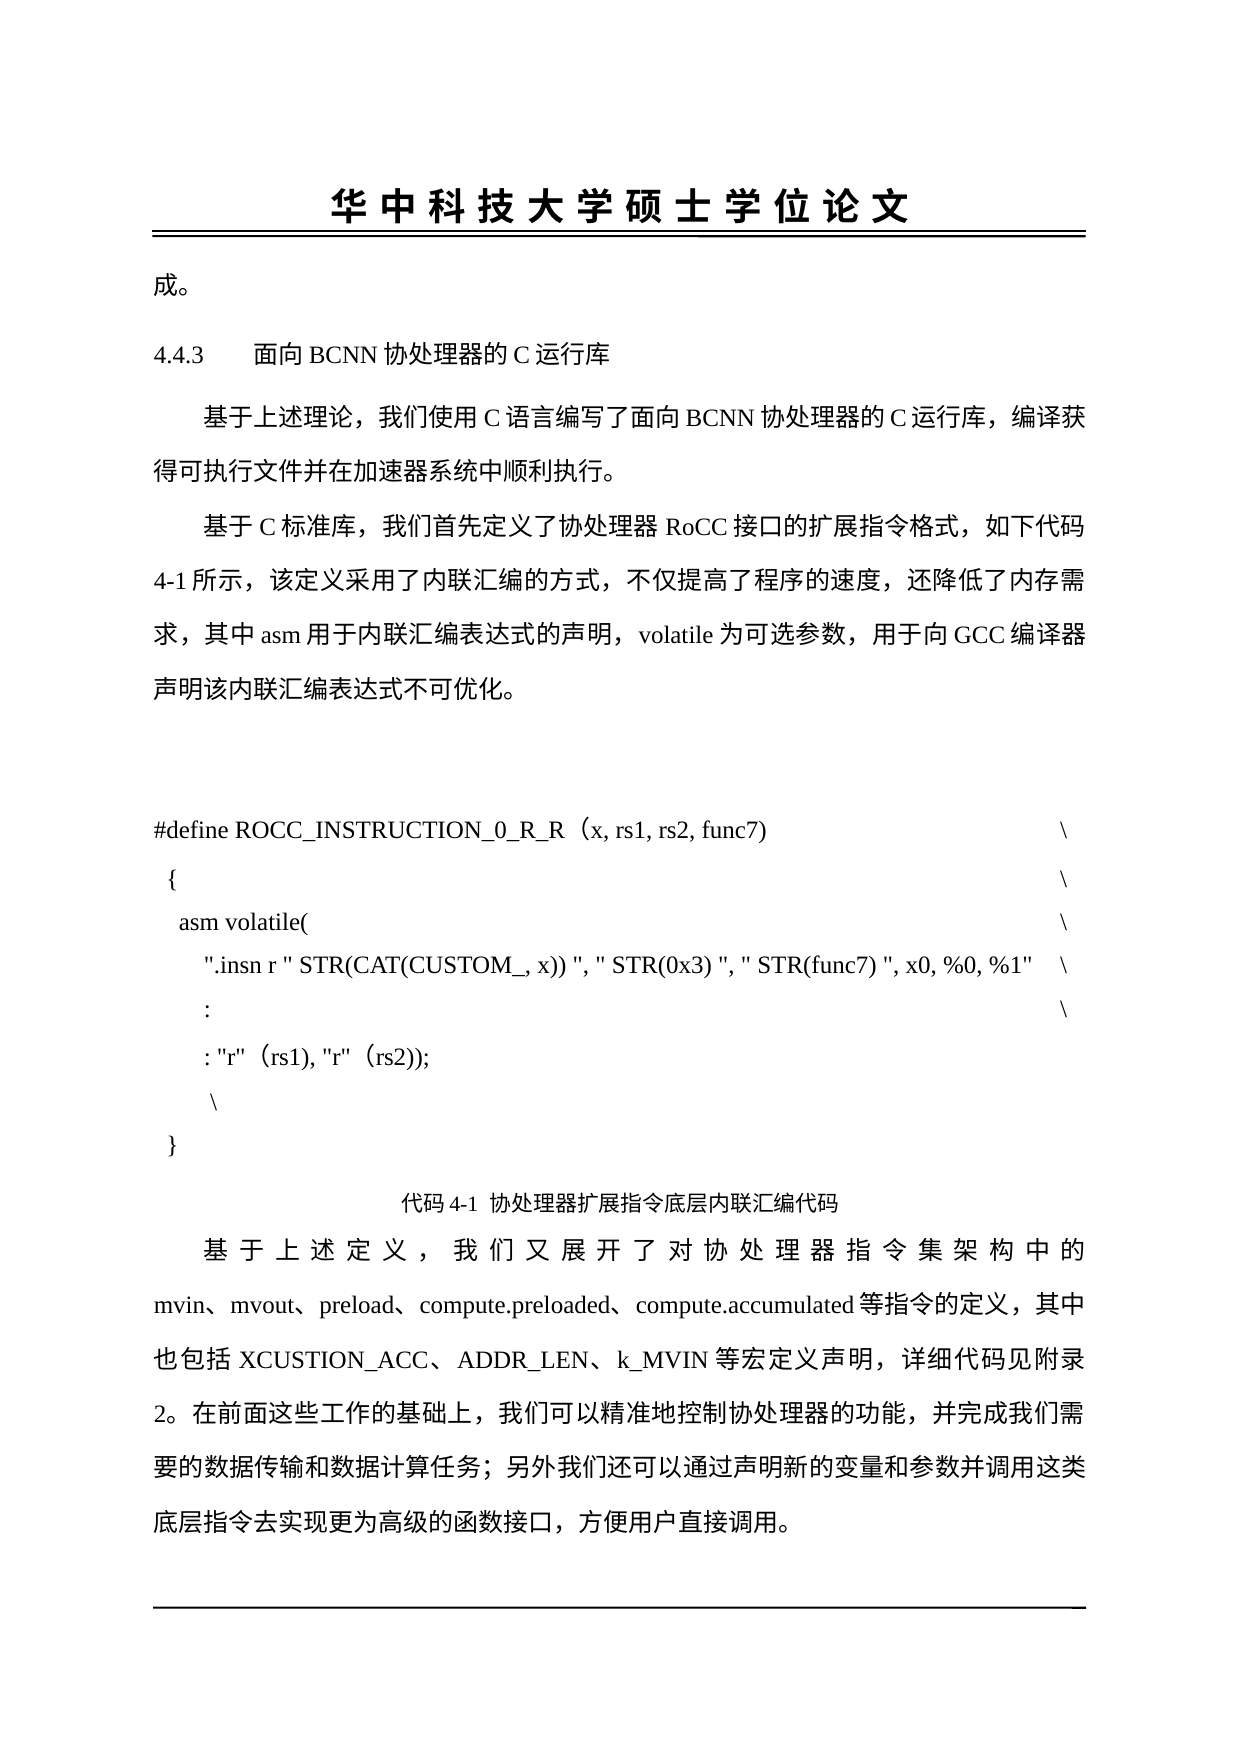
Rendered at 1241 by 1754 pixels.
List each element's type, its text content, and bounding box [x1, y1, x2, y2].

text : \ [153, 994, 1087, 1022]
text 基于C标准库，我们首先定义了协处理器RoCC接口的扩展指令格式，如下代码4-1所示，该定义采用了内联汇编的方式，不仅提高了程序的速度，还降低了内存需求，其中asm用于内联汇编表达式的声明，volatile为可选参数，用于向GCC编译器声明该内联汇编表达式不可优化。 [153, 506, 1087, 706]
text 代码4-1 协处理器扩展指令底层内联汇编代码 [153, 1186, 1087, 1218]
subtitle 面向BCNN协处理器的C运行库 [153, 335, 1087, 371]
text 基于上述定义，我们又展开了对协处理器指令集架构中的mvin、mvout、preload、compute.preloaded、compute.accumulated等指令的定义，其中也包括XCUSTION_ACC、ADDR_LEN、k_MVIN等宏定义声明，详细代码见附录2。在前面这些工作的基础上，我们可以精准地控制协处理器的功能，并完成我们需要的数据传输和数据计算任务；另外我们还可以通过声明新的变量和参数并调用这类底层指令去实现更为高级的函数接口，方便用户直接调用。 [153, 1230, 1087, 1538]
text 基于上述理论，我们使用C语言编写了面向BCNN协处理器的C运行库，编译获得可执行文件并在加速器系统中顺利执行。 [153, 397, 1087, 488]
text { \ [153, 864, 1087, 893]
text #define ROCC_INSTRUCTION_0_R_R（x, rs1, rs2, func7) \ [153, 810, 1087, 846]
text } [153, 1131, 1087, 1159]
text ".insn r " STR(CAT(CUSTOM_, x)) ", " STR(0x3) ", " STR(func7) ", x0, %0, %1" \ [153, 951, 1087, 979]
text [153, 266, 1087, 302]
text : "r"（rs1), "r"（rs2)); \ [153, 1037, 1087, 1116]
text asm volatile( \ [153, 907, 1087, 936]
